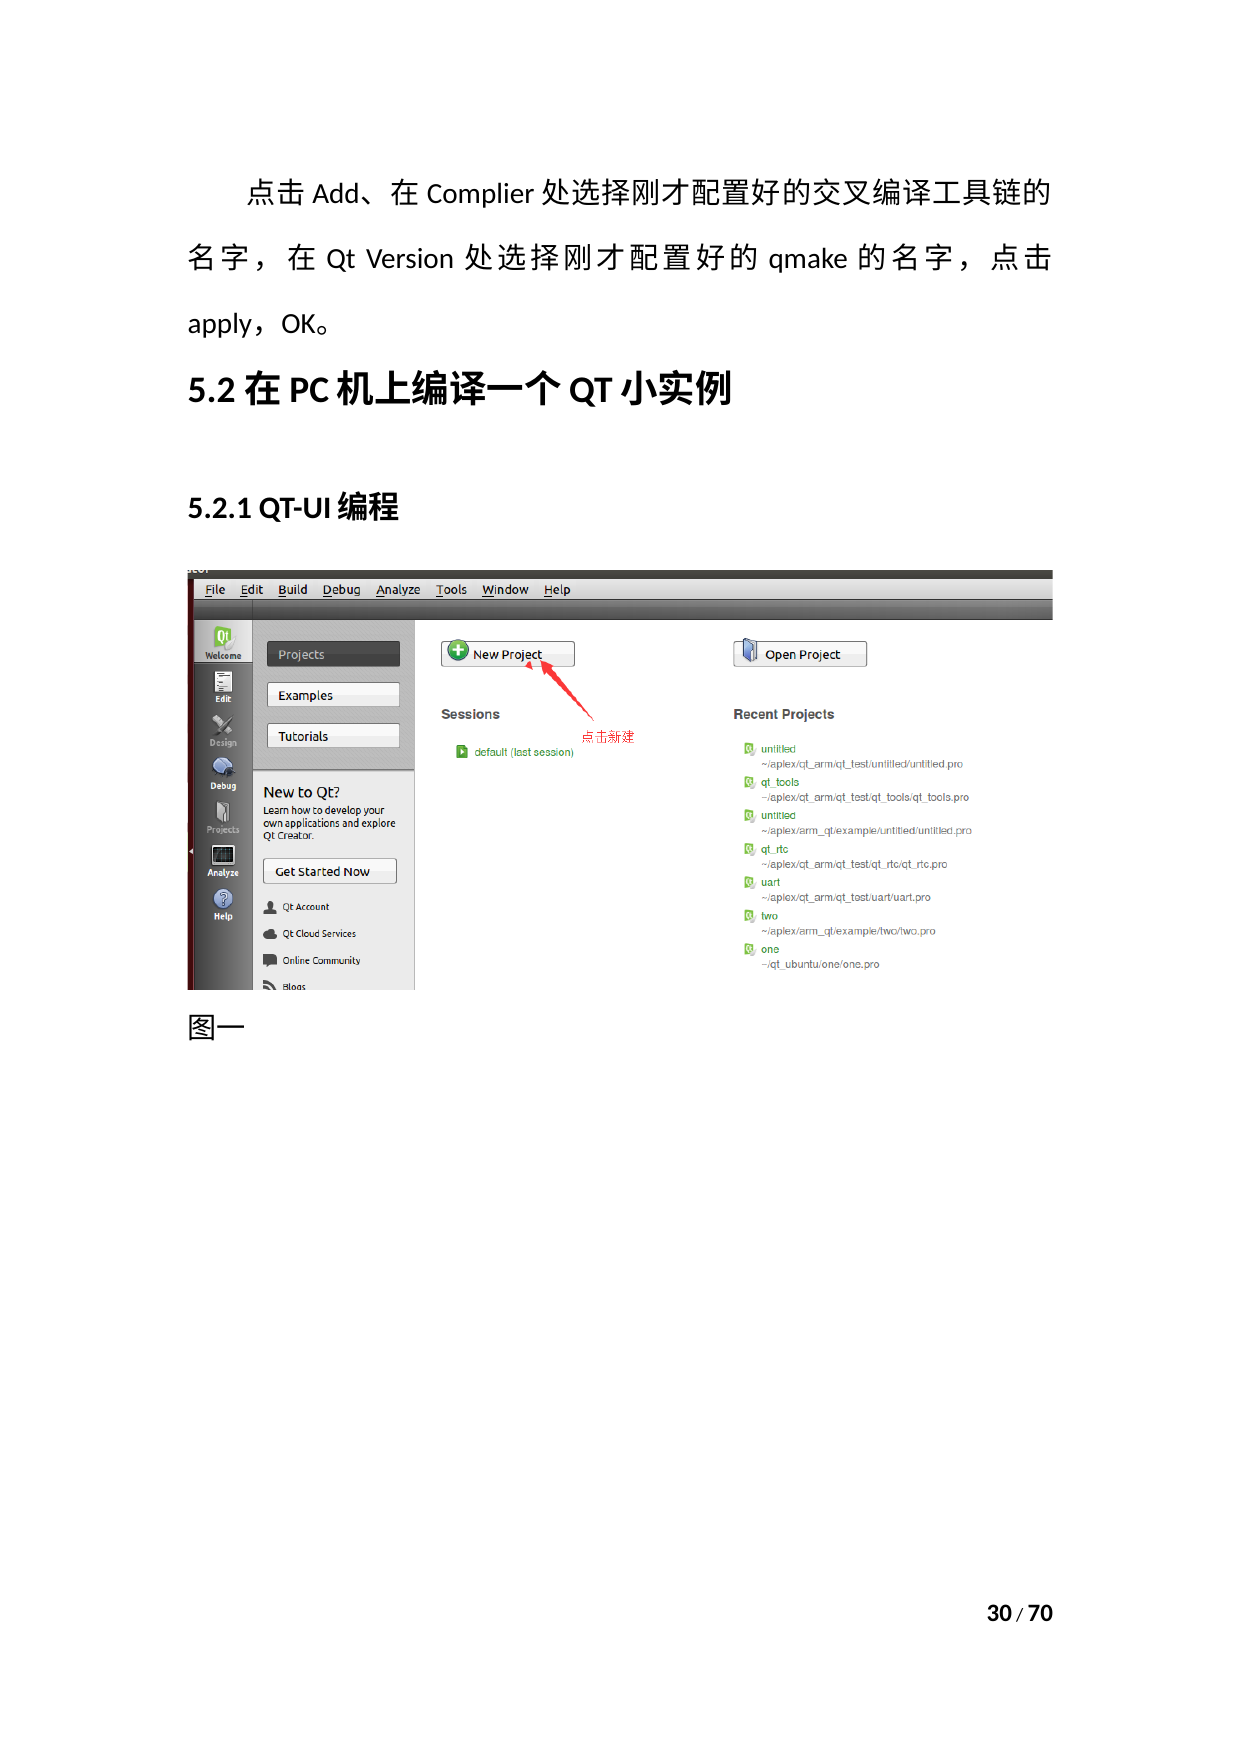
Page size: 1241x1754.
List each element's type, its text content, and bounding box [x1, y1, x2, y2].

text 5.2.1 QT-UI编程 [187, 473, 1053, 538]
picture [187, 570, 1053, 990]
text 点击Add、在Complier处选择刚才配置好的交叉编译工具链的名字，在Qt Version处选择刚才配置好的qmake的名字，点击apply，OK。 [187, 158, 1053, 353]
text 图一 [187, 993, 1053, 1058]
text 5.2 在PC机上编译一个QT小实例 [187, 353, 1053, 418]
